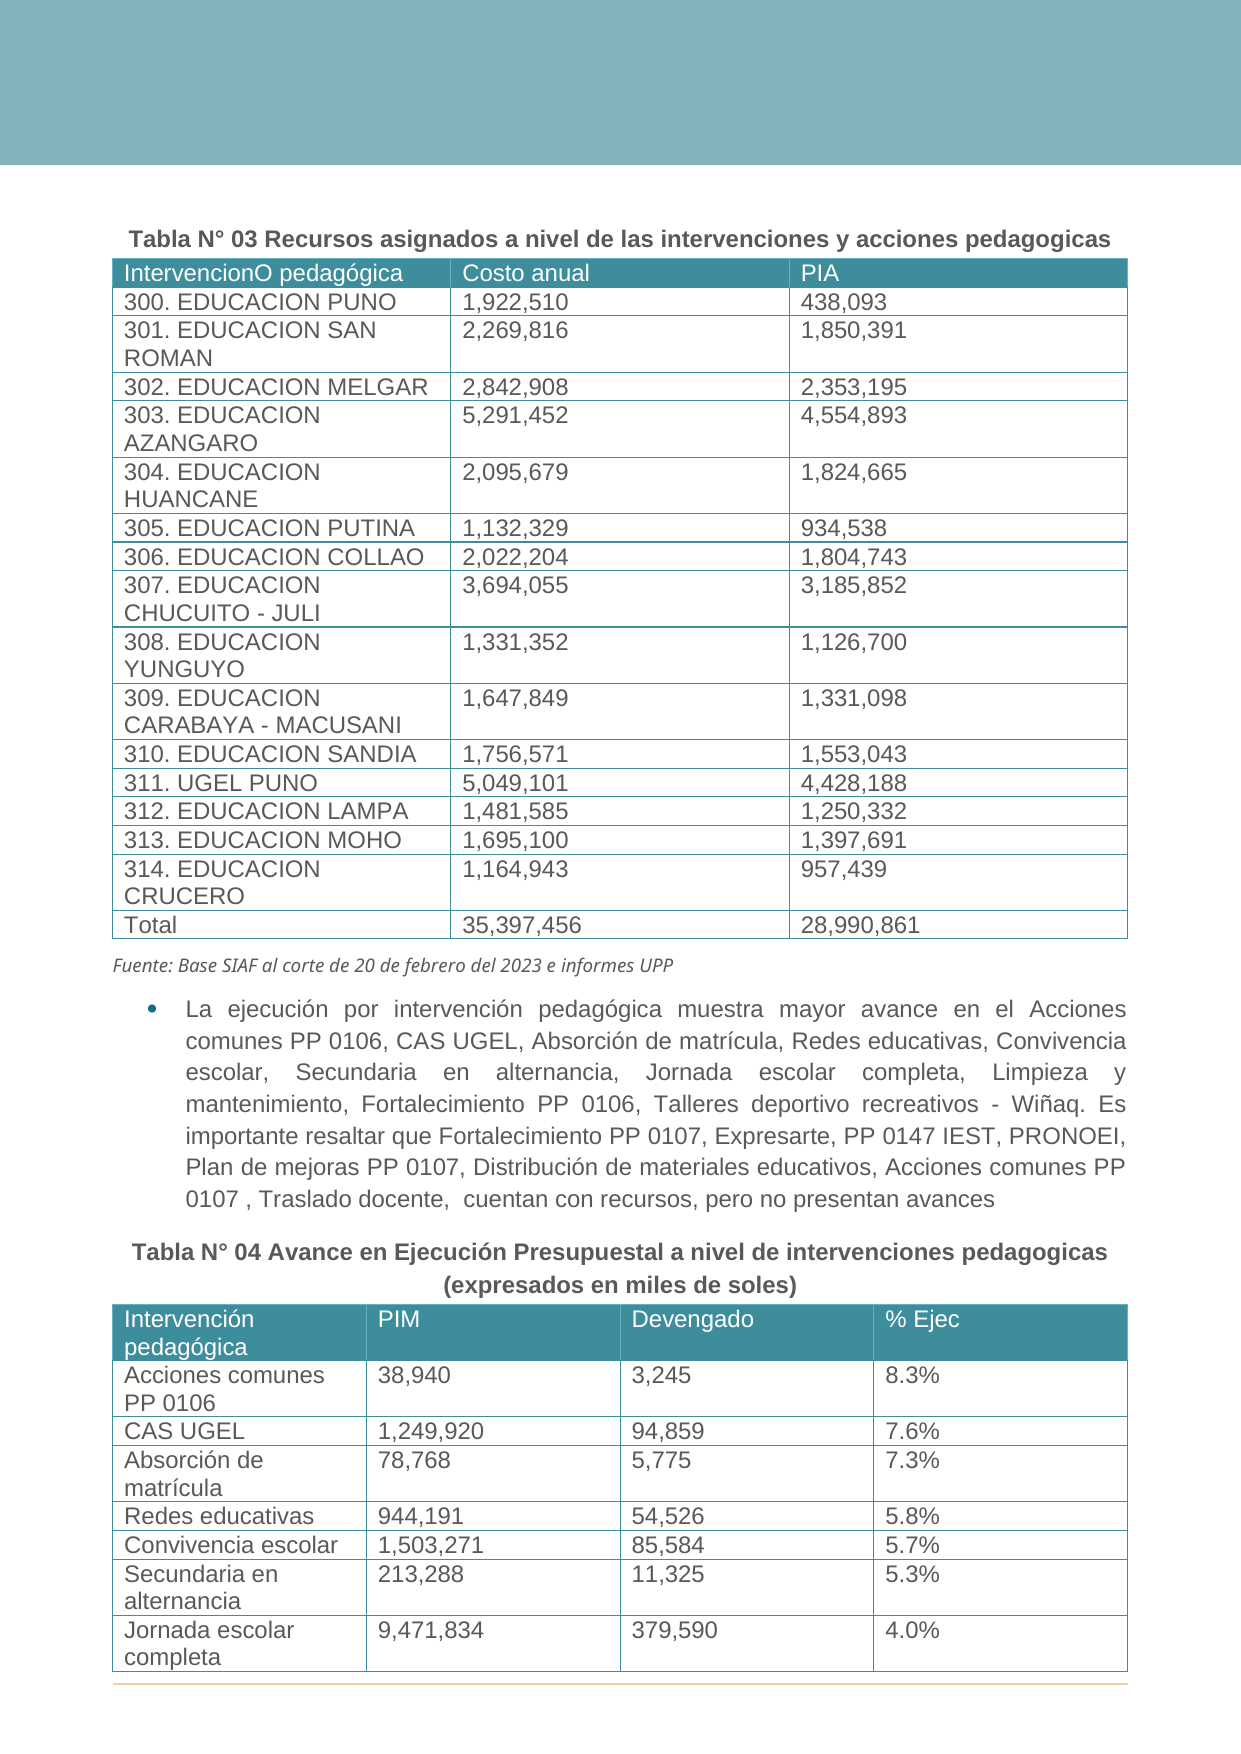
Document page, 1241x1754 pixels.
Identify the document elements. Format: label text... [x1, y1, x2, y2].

table_cell 1,756,571 [451, 740, 789, 767]
table_cell 934,538 [790, 514, 1127, 541]
table_cell 1,695,100 [451, 826, 789, 853]
table_header Devengado [621, 1305, 873, 1360]
table_cell 5,775 [621, 1446, 873, 1501]
table_cell 7.6% [874, 1417, 1127, 1445]
table_cell 2,842,908 [451, 373, 789, 400]
table_cell 4,554,893 [790, 401, 1127, 457]
table_header Costo anual [451, 259, 789, 287]
table_cell 2,022,204 [451, 543, 789, 570]
table_cell 438,093 [790, 288, 1127, 315]
table_cell 307. EDUCACION CHUCUITO - JULI [113, 571, 450, 626]
table_cell 1,503,271 [367, 1531, 620, 1558]
table_header Intervención pedagógica [113, 1305, 366, 1360]
table_cell 1,647,849 [451, 684, 789, 739]
table_cell 308. EDUCACION YUNGUYO [113, 628, 450, 683]
table_cell 94,859 [621, 1417, 873, 1445]
table_cell 5.8% [874, 1502, 1127, 1530]
table_cell 38,940 [367, 1361, 620, 1416]
table_cell 1,481,585 [451, 797, 789, 825]
table_cell 1,331,352 [451, 628, 789, 683]
table_cell 1,397,691 [790, 826, 1127, 853]
table_cell 313. EDUCACION MOHO [113, 826, 450, 853]
table_header IntervencionO pedagógica [113, 259, 450, 287]
table_header PIA [790, 259, 1127, 287]
table_cell 310. EDUCACION SANDIA [113, 740, 450, 767]
text Tabla N° 04 Avance en Ejecución Presupuestal a nivel de intervenciones pedagogicas (expresados en miles de soles) [112, 1237, 1128, 1298]
table_cell 311. UGEL PUNO [113, 769, 450, 796]
table_cell 78,768 [367, 1446, 620, 1501]
table_cell Redes educativas [113, 1502, 366, 1530]
table_cell 54,526 [621, 1502, 873, 1530]
table_header PIM [367, 1305, 620, 1360]
table_cell 312. EDUCACION LAMPA [113, 797, 450, 825]
table_cell 35,397,456 [451, 911, 789, 938]
table_cell Acciones comunes PP 0106 [113, 1361, 366, 1416]
table_header % Ejec [874, 1305, 1127, 1360]
table_cell 5,049,101 [451, 769, 789, 796]
text Fuente: Base SIAF al corte de 20 de febrero del 2023 e informes UPP [112, 952, 1128, 977]
table_cell Total [113, 911, 450, 938]
table_cell 379,590 [621, 1616, 873, 1671]
table_cell 7.3% [874, 1446, 1127, 1501]
table_cell 4.0% [874, 1616, 1127, 1671]
table_cell 1,250,332 [790, 797, 1127, 825]
table_cell 3,185,852 [790, 571, 1127, 626]
table_cell 5.7% [874, 1531, 1127, 1558]
text Tabla N° 03 Recursos asignados a nivel de las intervenciones y acciones pedagogicas [112, 225, 1128, 253]
table_cell 1,804,743 [790, 543, 1127, 570]
table_cell CAS UGEL [113, 1417, 366, 1445]
table_cell 1,249,920 [367, 1417, 620, 1445]
table_cell 302. EDUCACION MELGAR [113, 373, 450, 400]
table_cell 300. EDUCACION PUNO [113, 288, 450, 315]
table_cell 1,164,943 [451, 855, 789, 910]
table_cell 8.3% [874, 1361, 1127, 1416]
table_cell 2,353,195 [790, 373, 1127, 400]
list La ejecución por intervención pedagógica muestra mayor avance en el Acciones comunes PP 0106, CAS UGEL, Absorción de matrícula, Redes educativas, Convivencia escolar, Secundaria en alternancia, Jornada escolar completa, Limpieza y mantenimiento, Fortalecimiento PP 0106, Talleres deportivo recreativos - Wiñaq. Es importante resaltar que Fortalecimiento PP 0107, Expresarte, PP 0147 IEST, PRONOEI, Plan de mejoras PP 0107, Distribución de materiales educativos, Acciones comunes PP 0107 , Traslado docente, cuentan con recursos, pero no presentan avances [148, 995, 1128, 1213]
table_cell 944,191 [367, 1502, 620, 1530]
table_cell 11,325 [621, 1560, 873, 1615]
table_cell 957,439 [790, 855, 1127, 910]
table_cell 9,471,834 [367, 1616, 620, 1671]
table_cell 5.3% [874, 1560, 1127, 1615]
table_cell 28,990,861 [790, 911, 1127, 938]
table_cell 303. EDUCACION AZANGARO [113, 401, 450, 457]
table_cell 1,824,665 [790, 458, 1127, 513]
table_cell 4,428,188 [790, 769, 1127, 796]
table_cell 213,288 [367, 1560, 620, 1615]
table_cell 1,132,329 [451, 514, 789, 541]
table_cell 1,553,043 [790, 740, 1127, 767]
table_cell 3,694,055 [451, 571, 789, 626]
table_cell 1,850,391 [790, 316, 1127, 372]
table_cell 1,331,098 [790, 684, 1127, 739]
table_cell 306. EDUCACION COLLAO [113, 543, 450, 570]
table_cell 304. EDUCACION HUANCANE [113, 458, 450, 513]
table_cell 305. EDUCACION PUTINA [113, 514, 450, 541]
table_cell 1,922,510 [451, 288, 789, 315]
table_cell Jornada escolar completa [113, 1616, 366, 1671]
table_cell 314. EDUCACION CRUCERO [113, 855, 450, 910]
table_cell 309. EDUCACION CARABAYA - MACUSANI [113, 684, 450, 739]
table_cell 1,126,700 [790, 628, 1127, 683]
table_cell 3,245 [621, 1361, 873, 1416]
table_cell 85,584 [621, 1531, 873, 1558]
table_cell 301. EDUCACION SAN ROMAN [113, 316, 450, 372]
table_cell Secundaria en alternancia [113, 1560, 366, 1615]
table_cell 2,095,679 [451, 458, 789, 513]
table_cell 2,269,816 [451, 316, 789, 372]
table_cell 5,291,452 [451, 401, 789, 457]
table_cell Convivencia escolar [113, 1531, 366, 1558]
table_cell Absorción de matrícula [113, 1446, 366, 1501]
